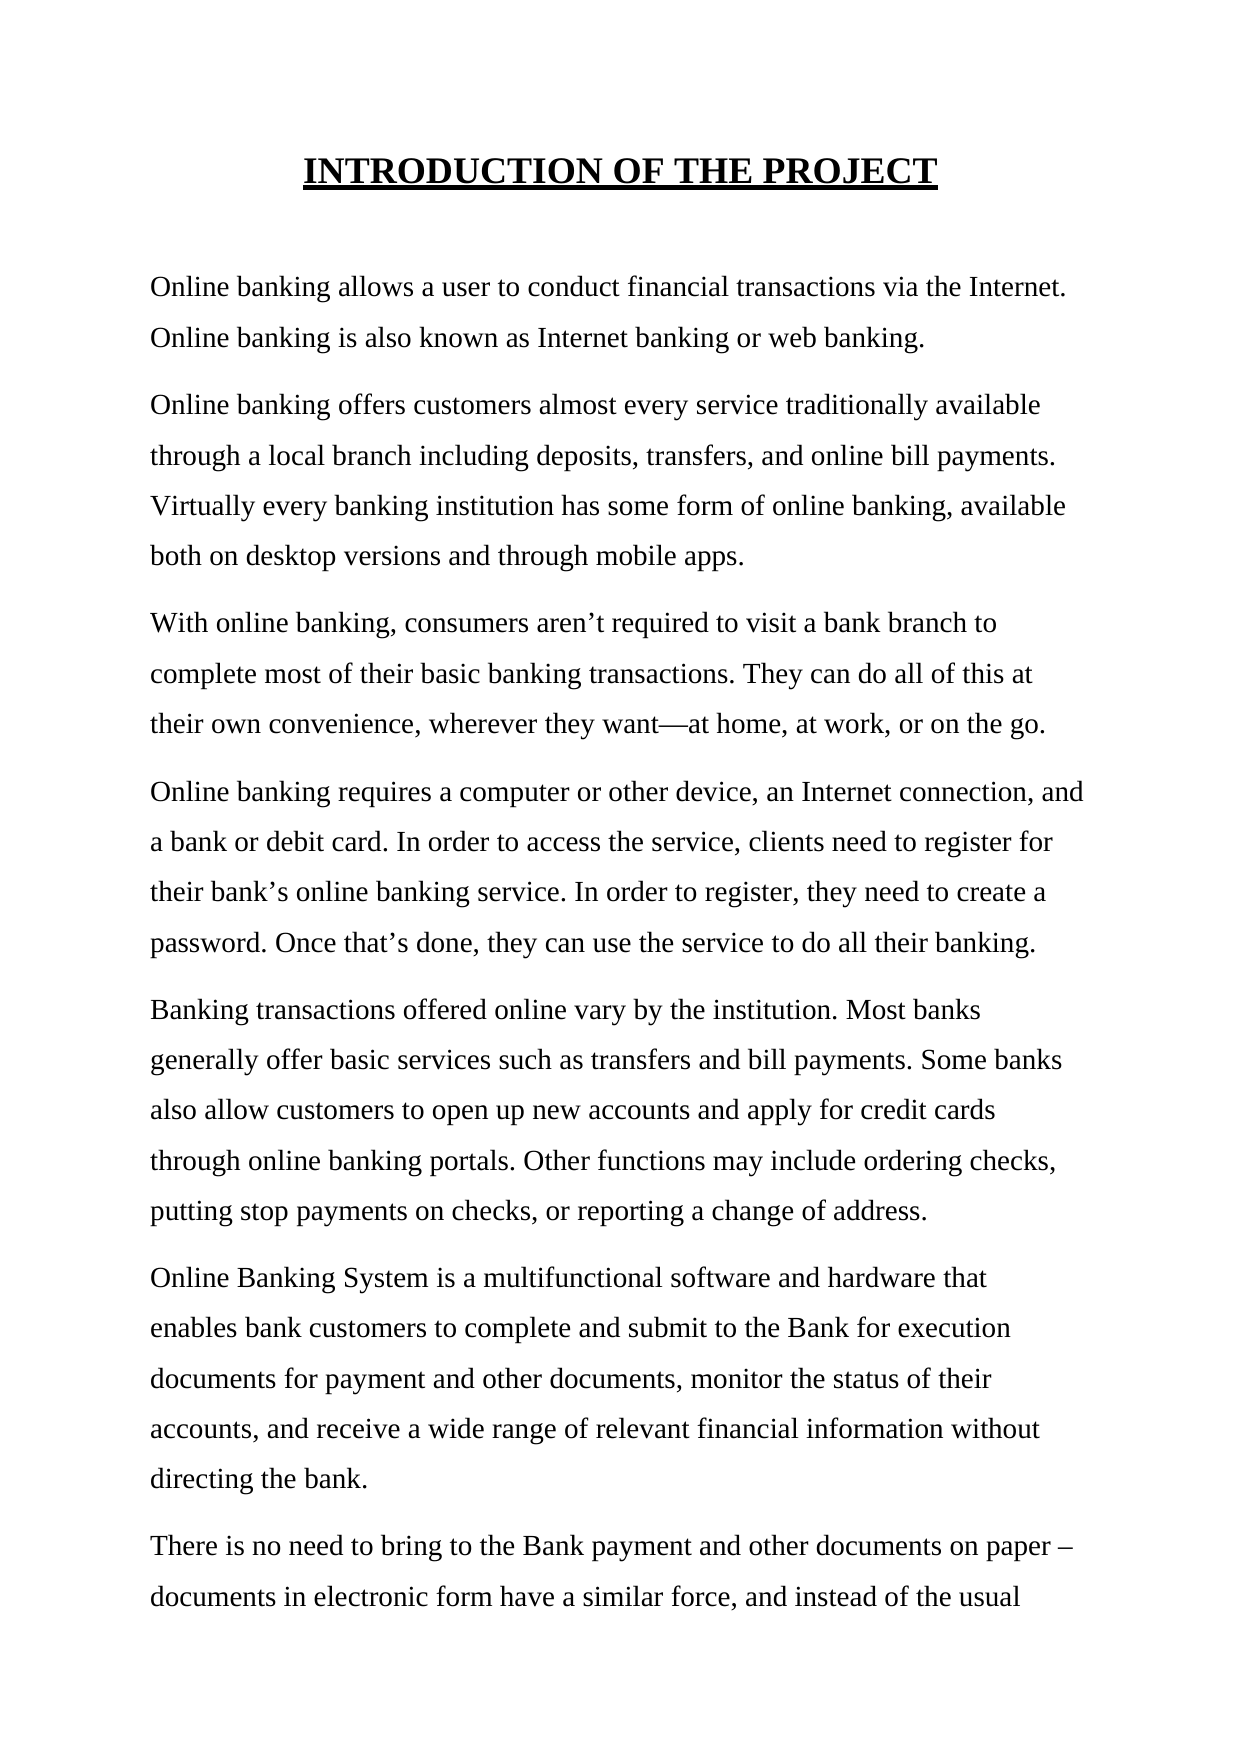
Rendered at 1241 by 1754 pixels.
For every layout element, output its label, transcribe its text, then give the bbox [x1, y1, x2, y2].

subtitle INTRODUCTION OF THE PROJECT [148, 148, 1092, 191]
text With online banking, consumers aren’t required to visit a bank branch to complete most of their basic banking transactions. They can do all of this at their own convenience, wherever they want—at home, at work, or on the go. [150, 605, 1064, 739]
text Online banking requires a computer or other device, an Internet connection, and a bank or debit card. In order to access the service, clients need to register for their bank’s online banking service. In order to register, they need to create a password. Once that’s done, they can use the service to do all their banking. [150, 774, 1086, 958]
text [150, 1528, 1074, 1612]
text Online banking offers customers almost every service traditionally available through a local branch including deposits, transfers, and online bill payments. Virtually every banking institution has some form of online banking, available both on desktop versions and through mobile apps. [150, 387, 1068, 572]
text Online Banking System is a multifunctional software and hardware that enables bank customers to complete and submit to the Bank for execution documents for payment and other documents, monitor the status of their accounts, and receive a wide range of relevant financial information without directing the bank. [150, 1260, 1081, 1495]
text Banking transactions offered online vary by the institution. Most banks generally offer basic services such as transfers and bill payments. Some banks also allow customers to open up new accounts and apply for credit cards through online banking portals. Other functions may include ordering checks, putting stop payments on checks, or reporting a change of address. [150, 992, 1064, 1227]
text Online banking allows a user to conduct financial transactions via the Internet. Online banking is also known as Internet banking or web banking. [150, 269, 1068, 353]
